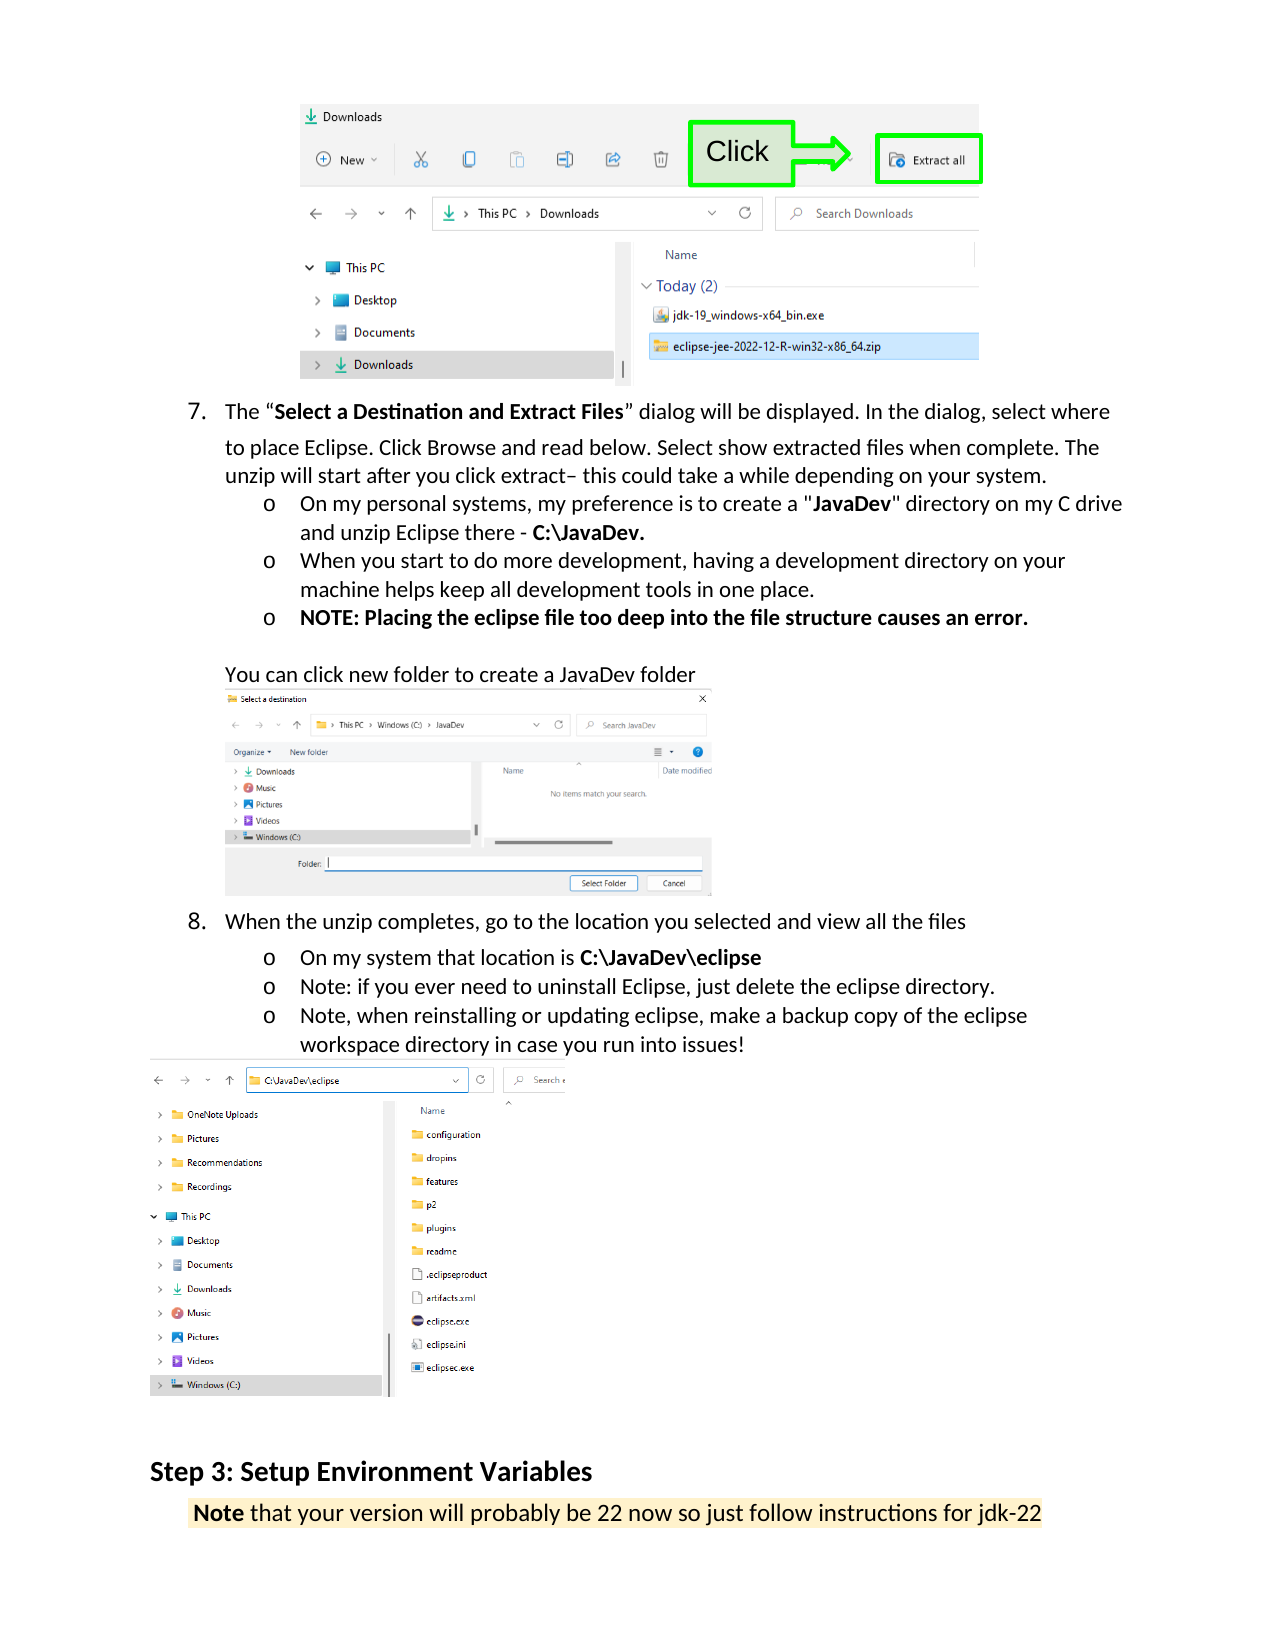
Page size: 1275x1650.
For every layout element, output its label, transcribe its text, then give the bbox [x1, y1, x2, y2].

picture [880, 138, 979, 180]
list On my system that location is C:\JavaDev\eclipse [262, 943, 1125, 972]
list When you start to do more development, having a development directory on your machine helps keep all development tools in one place. [262, 546, 1125, 603]
list Note, when reinstalling or updating eclipse, make a backup copy of the eclipse workspace directory in case you run into issues! [262, 1001, 1125, 1058]
list When the unzip completes, go to the location you selected and view all the files [187, 896, 1125, 943]
list NOTE: Placing the eclipse file too deep into the file structure causes an error. [262, 603, 1125, 632]
subtitle Step 3: Setup Environment Variables [150, 1453, 1125, 1489]
list On my personal systems, my preference is to create a "JavaDev" directory on my C drive and unzip Eclipse there - C:\JavaDev. [262, 489, 1125, 546]
picture [225, 688, 712, 896]
picture [150, 1058, 565, 1397]
list Note: if you ever need to uninstall Eclipse, just delete the eclipse directory. [262, 972, 1125, 1001]
picture [300, 104, 979, 386]
list The “Select a Destination and Extract Files” dialog will be displayed. In the dialog, select where to place Eclipse. Click Browse and read below. Select show extracted files when complete. The unzip will start after you click extract– this could take a while depending on your system. [187, 386, 1125, 489]
text You can click new folder to create a JavaDev folder [150, 660, 1125, 688]
text Note that your version will probably be 22 now so just follow instructions for jdk-22 [187, 1497, 1125, 1528]
